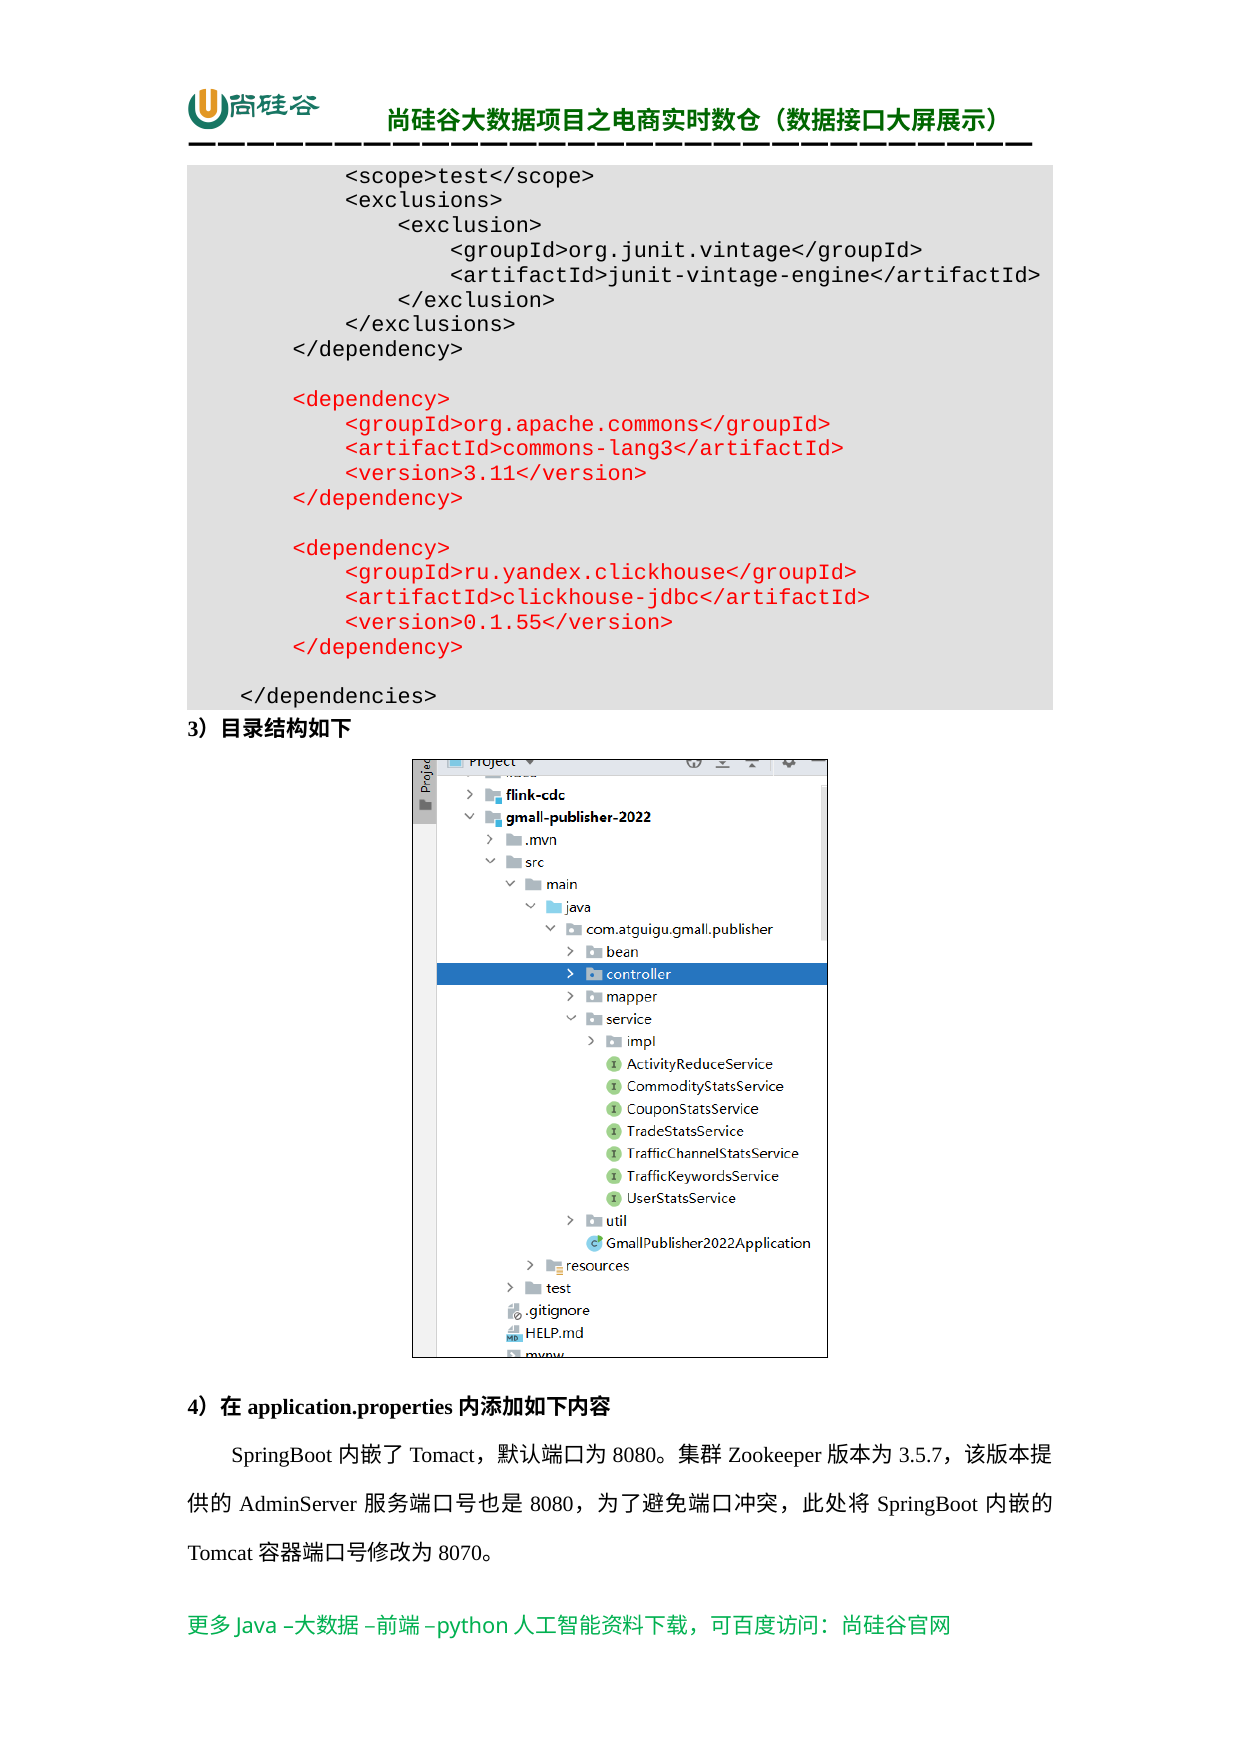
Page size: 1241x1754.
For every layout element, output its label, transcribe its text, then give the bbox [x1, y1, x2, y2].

text </dependencies> [187, 686, 1053, 710]
text <groupId>org.apache.commons</groupId> [187, 413, 1053, 438]
text </dependency> [187, 636, 1053, 661]
text </exclusions> [187, 314, 1053, 338]
text <version>0.1.55</version> [187, 611, 1053, 636]
text <artifactId>junit-vintage-engine</artifactId> [187, 264, 1053, 289]
text <groupId>ru.yandex.clickhouse</groupId> [187, 562, 1053, 586]
text <exclusion> [187, 214, 1053, 239]
text <dependency> [187, 388, 1053, 413]
picture [187, 88, 321, 130]
text </exclusion> [187, 289, 1053, 314]
text 4）在 application.properties 内添加如下内容 [187, 1389, 1053, 1421]
text <artifactId>clickhouse-jdbc</artifactId> [187, 586, 1053, 611]
text </dependency> [187, 338, 1053, 363]
text <artifactId>commons-lang3</artifactId> [187, 438, 1053, 462]
text <exclusions> [187, 190, 1053, 214]
picture [413, 760, 827, 1357]
text SpringBoot 内嵌了 Tomact，默认端口为 8080。集群 Zookeeper 版本为 3.5.7，该版本提供的 AdminServer 服务端口号也是 8080，为了避免端口冲突，此处将 SpringBoot 内嵌的 Tomcat 容器端口号修改为 8070。 [187, 1437, 1053, 1567]
text <scope>test</scope> [187, 165, 1053, 190]
text <groupId>org.junit.vintage</groupId> [187, 239, 1053, 264]
text <version>3.11</version> [187, 462, 1053, 487]
text 3）目录结构如下 [187, 710, 1053, 743]
text <dependency> [187, 537, 1053, 562]
text </dependency> [187, 487, 1053, 512]
